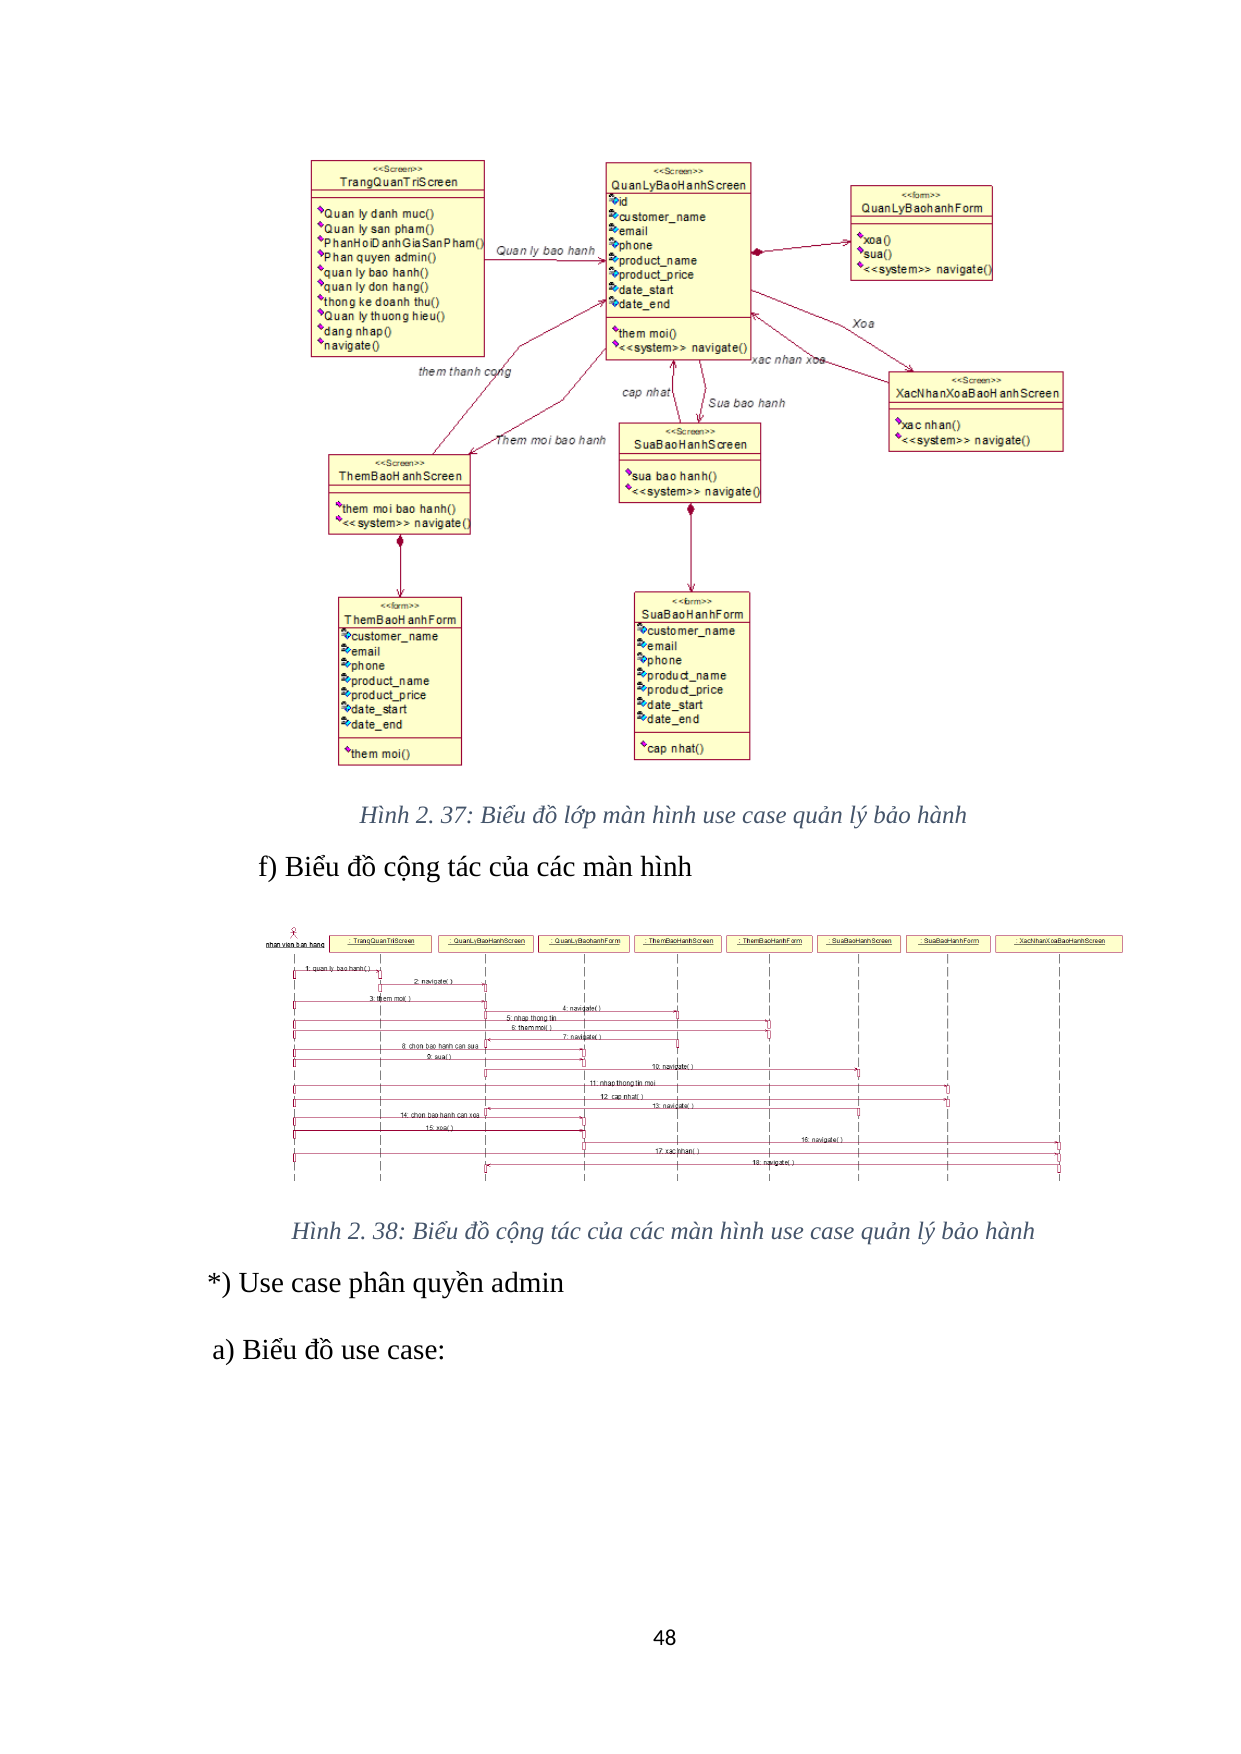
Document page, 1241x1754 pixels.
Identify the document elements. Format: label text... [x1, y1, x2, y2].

text Hình 2. 37: Biểu đồ lớp màn hình use case quản lý bảo hành [207, 800, 1122, 829]
text Hình 2. 38: Biểu đồ cộng tác của các màn hình use case quản lý bảo hành [207, 1216, 1122, 1244]
text f) Biểu đồ cộng tác của các màn hình [258, 849, 1122, 883]
picture [300, 147, 1080, 770]
picture [257, 916, 1129, 1186]
text *) Use case phân quyền admin [207, 1265, 1122, 1299]
text a) Biểu đồ use case: [207, 1332, 1122, 1366]
